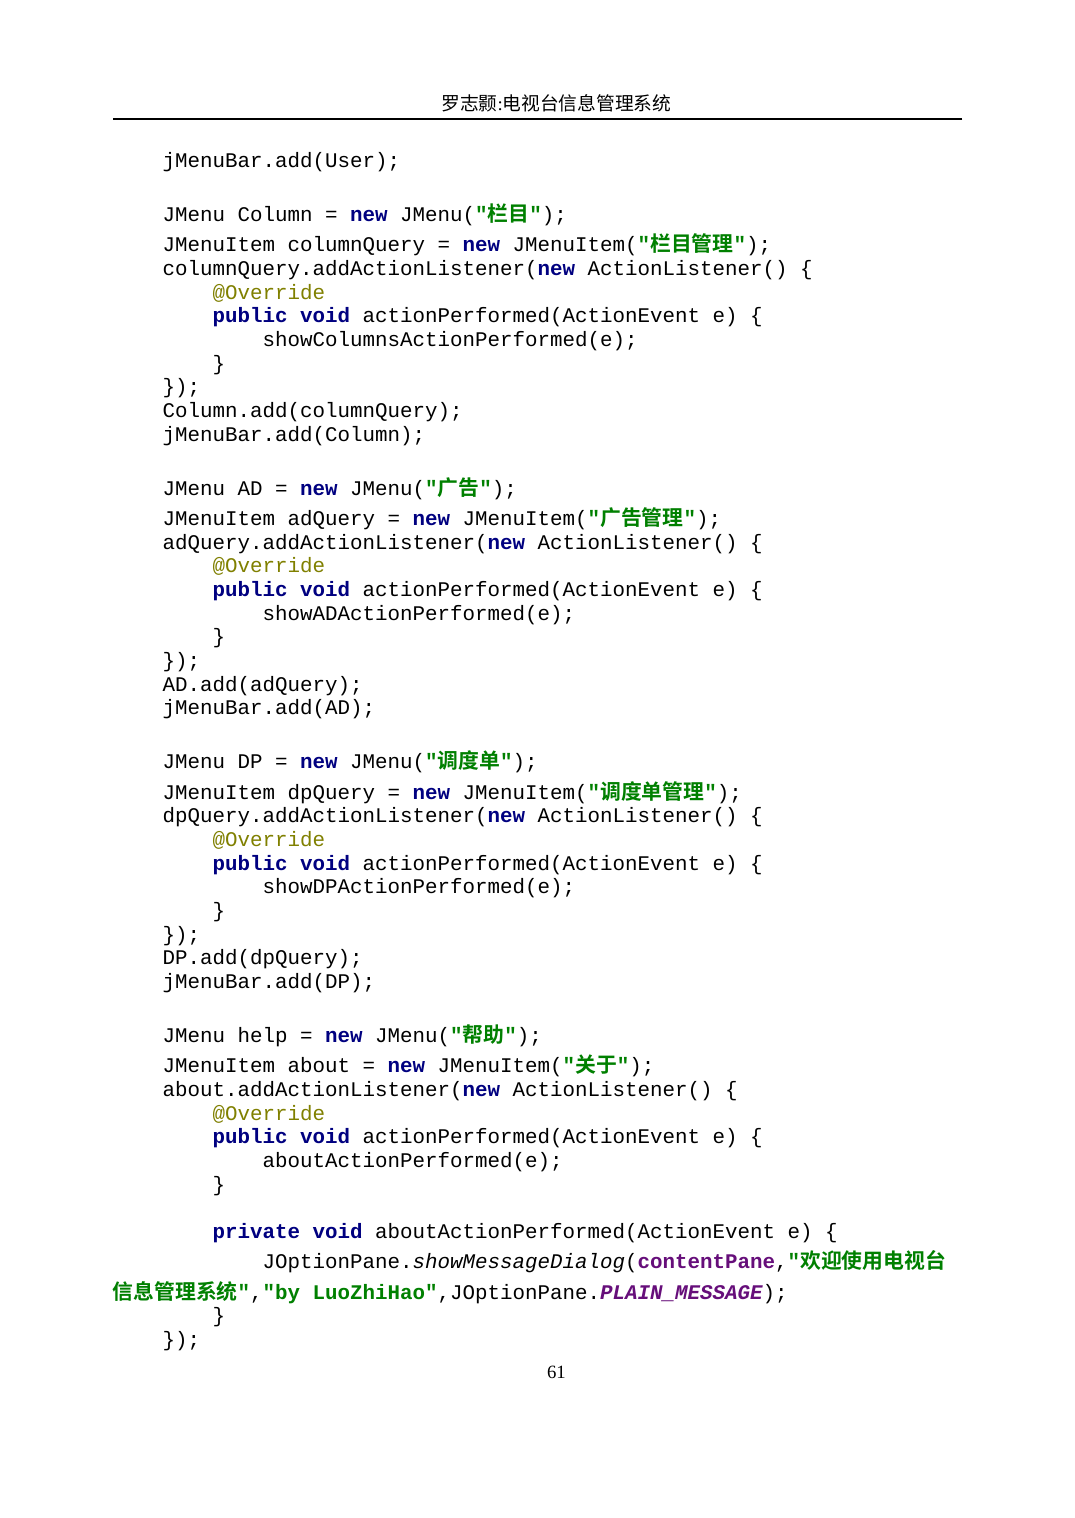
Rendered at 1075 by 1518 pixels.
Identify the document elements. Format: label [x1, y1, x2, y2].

text [112, 150, 962, 1353]
